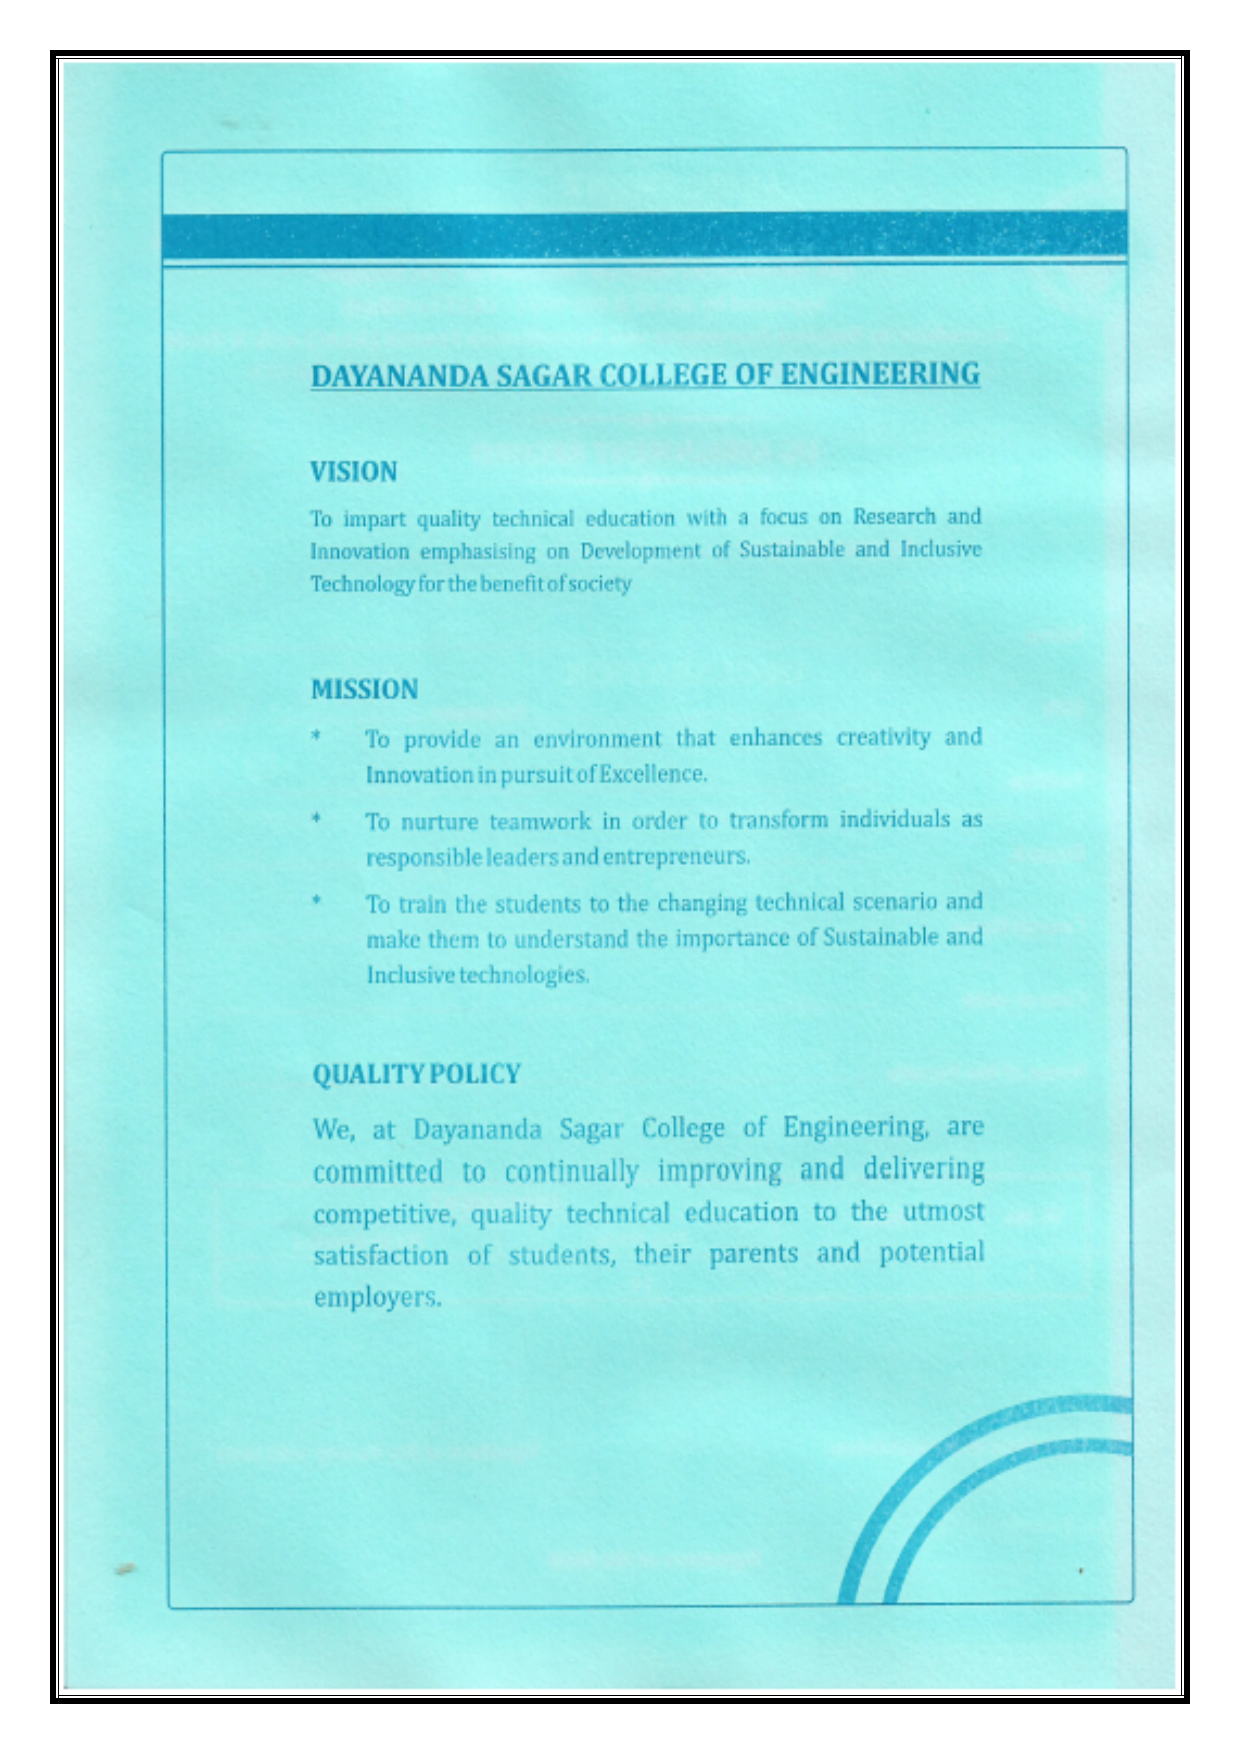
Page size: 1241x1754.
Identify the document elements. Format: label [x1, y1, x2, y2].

picture [62, 62, 1178, 1692]
